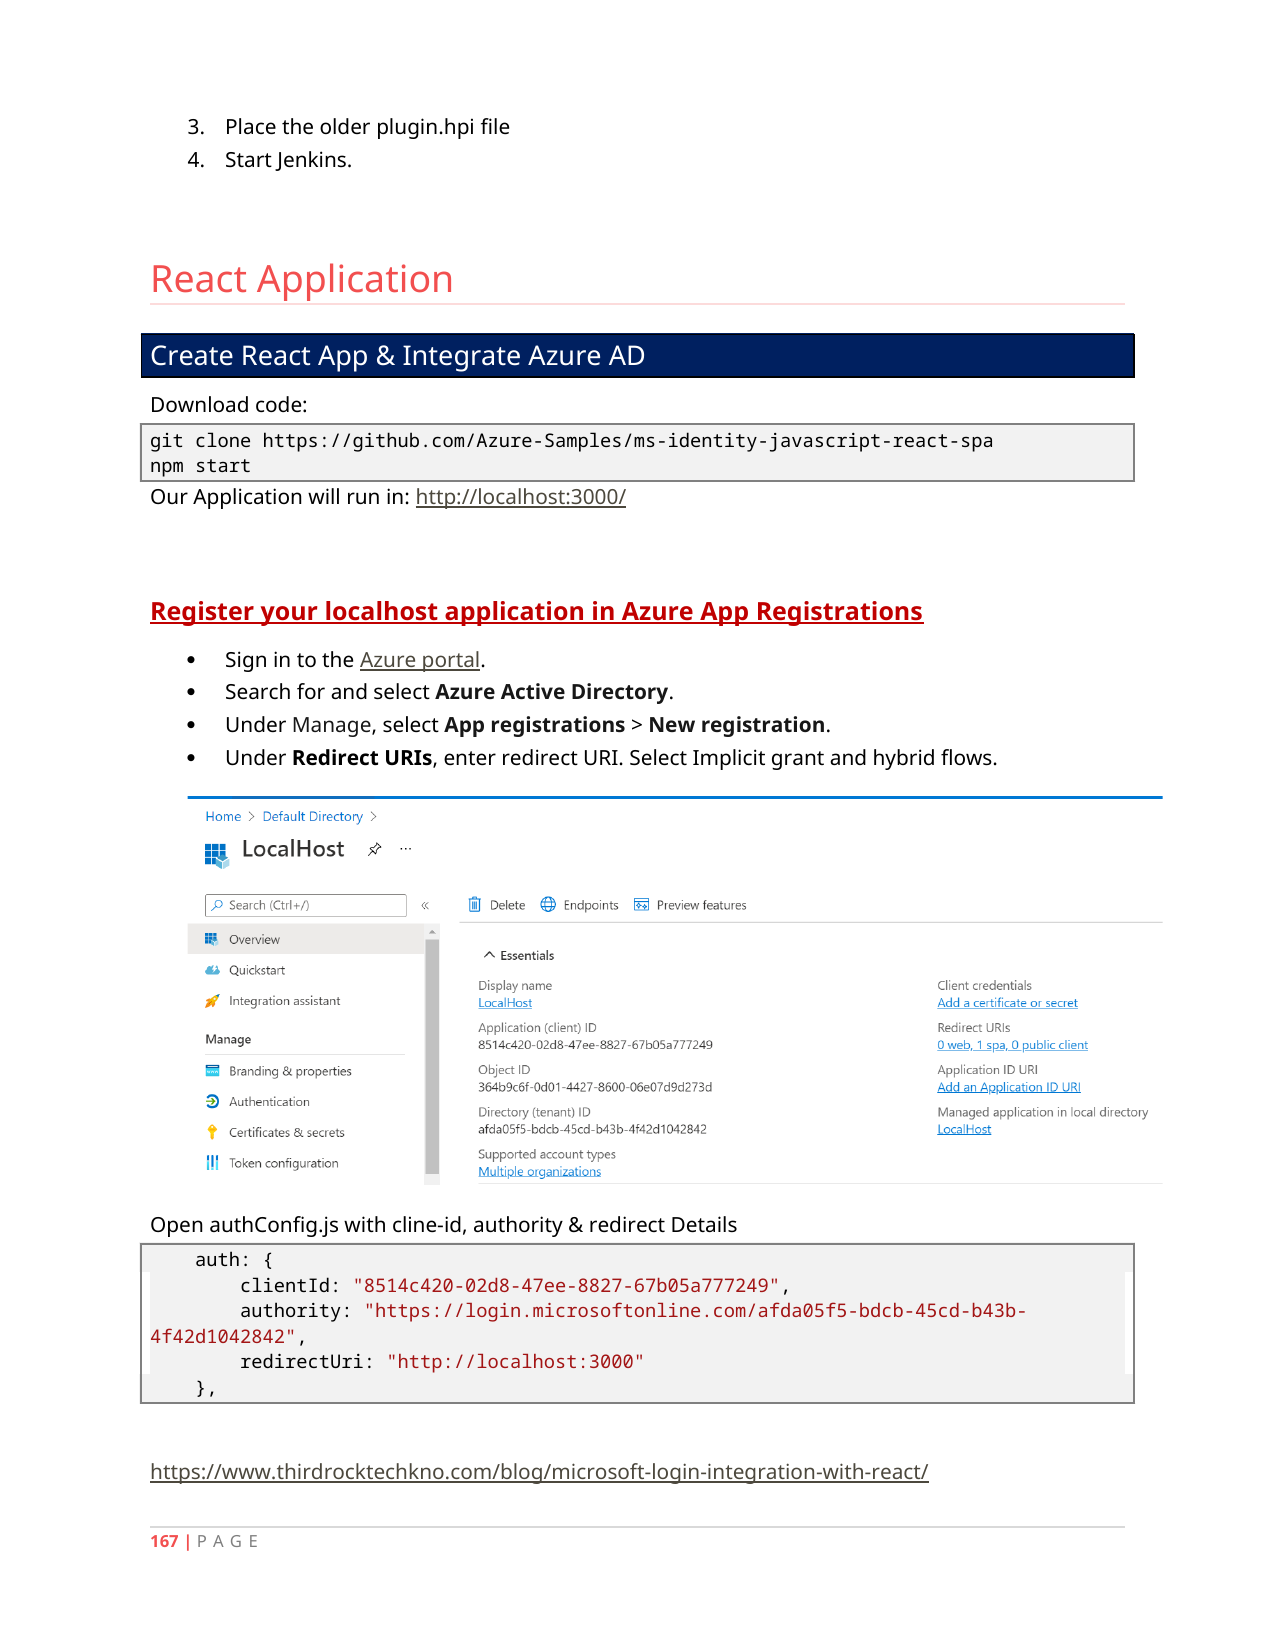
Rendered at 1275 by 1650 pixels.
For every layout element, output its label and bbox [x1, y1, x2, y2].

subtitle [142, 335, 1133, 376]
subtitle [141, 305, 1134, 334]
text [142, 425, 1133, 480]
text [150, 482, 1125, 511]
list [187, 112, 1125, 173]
picture [187, 796, 1163, 1185]
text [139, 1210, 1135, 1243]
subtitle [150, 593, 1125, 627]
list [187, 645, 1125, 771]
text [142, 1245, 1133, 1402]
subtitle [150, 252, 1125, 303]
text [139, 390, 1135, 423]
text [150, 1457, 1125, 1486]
